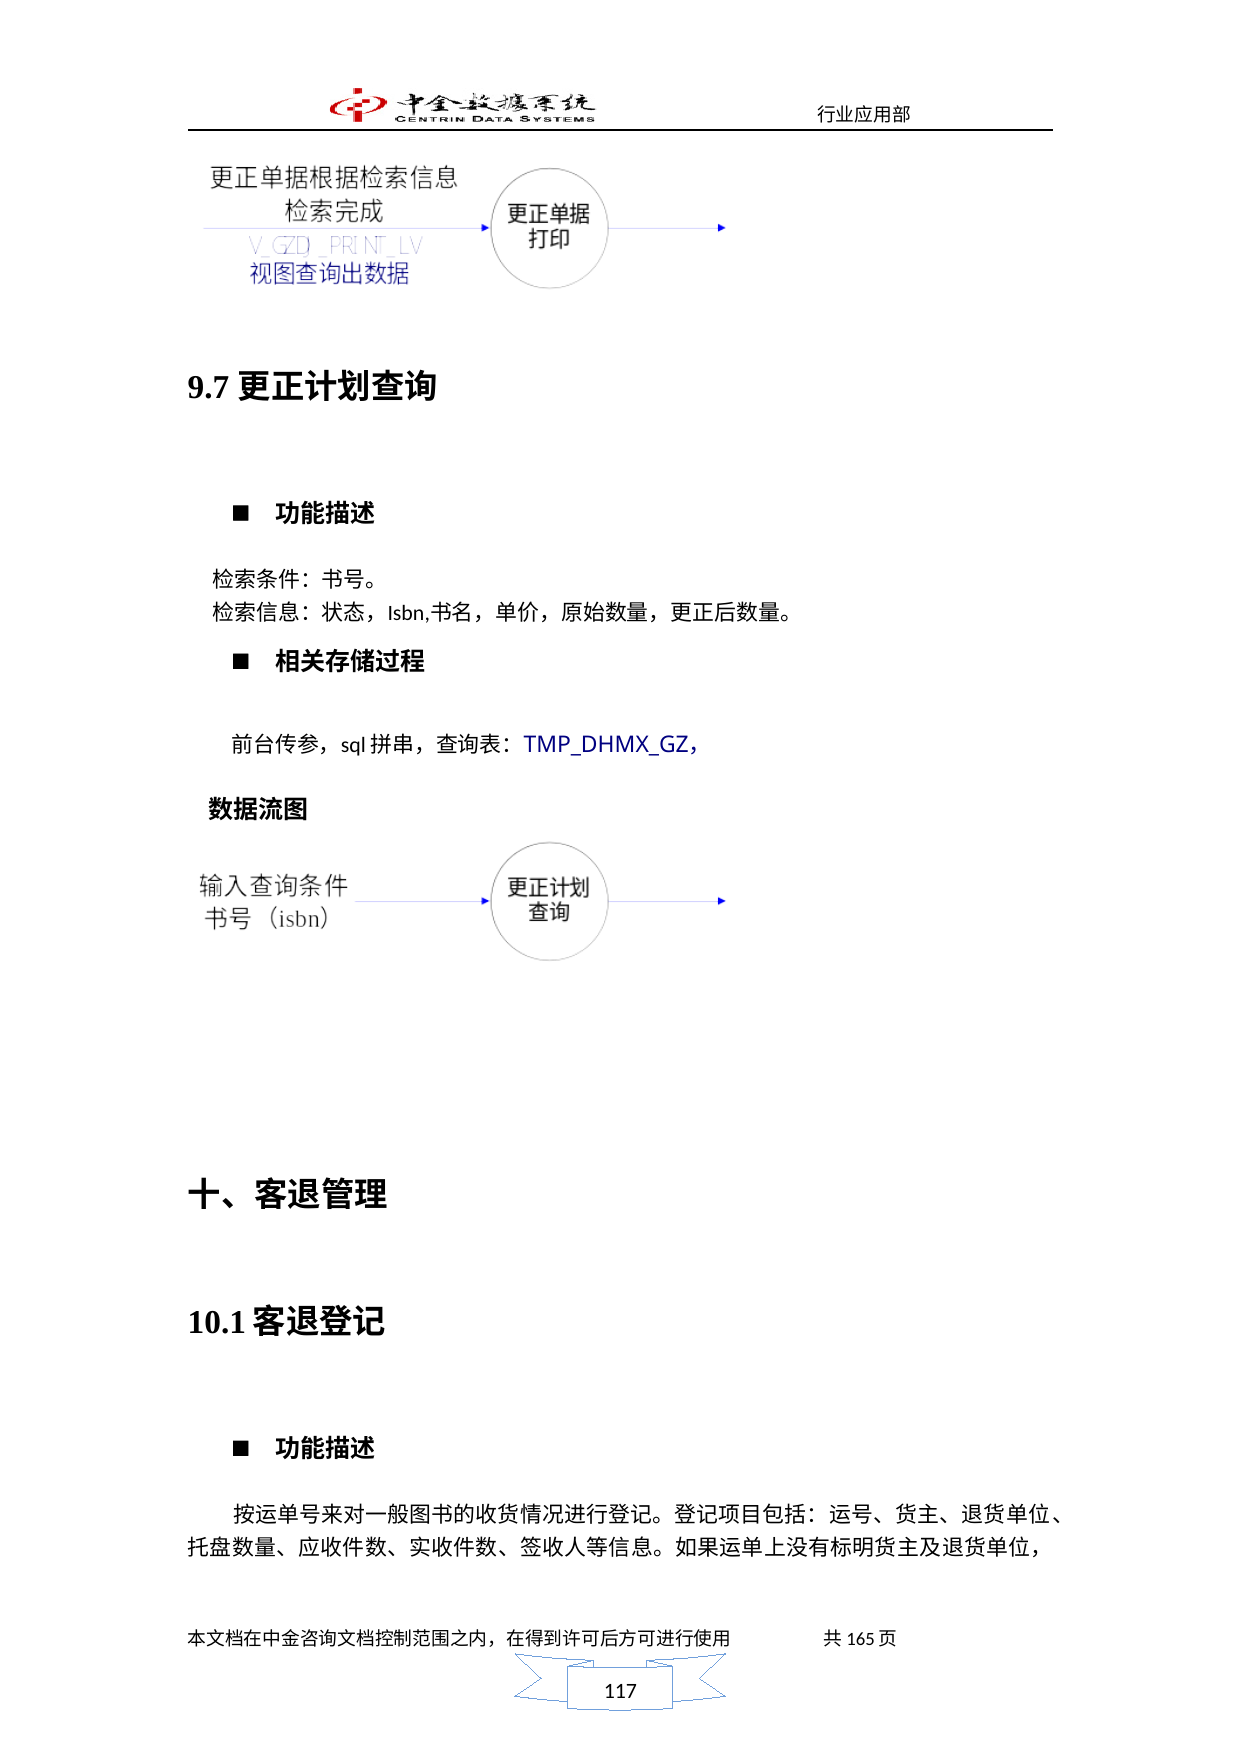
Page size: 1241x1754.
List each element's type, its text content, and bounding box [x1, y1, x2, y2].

subtitle 10.1客退登记 [187, 1287, 1053, 1352]
text 前台传参，sql拼串，查询表：TMP_DHMX_GZ， [187, 710, 1053, 775]
list 功能描述 [231, 479, 1053, 544]
list 相关存储过程 [231, 627, 1053, 692]
text 检索条件：书号。 [187, 562, 1053, 594]
picture [329, 88, 597, 122]
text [187, 1497, 1053, 1562]
text 检索信息：状态，Isbn,书名，单价，原始数量，更正后数量。 [187, 594, 1053, 627]
list 功能描述 [231, 1414, 1053, 1479]
subtitle 9.7 更正计划查询 [187, 352, 1053, 417]
text 数据流图 [187, 775, 1053, 840]
subtitle 十、客退管理 [187, 1159, 1053, 1224]
